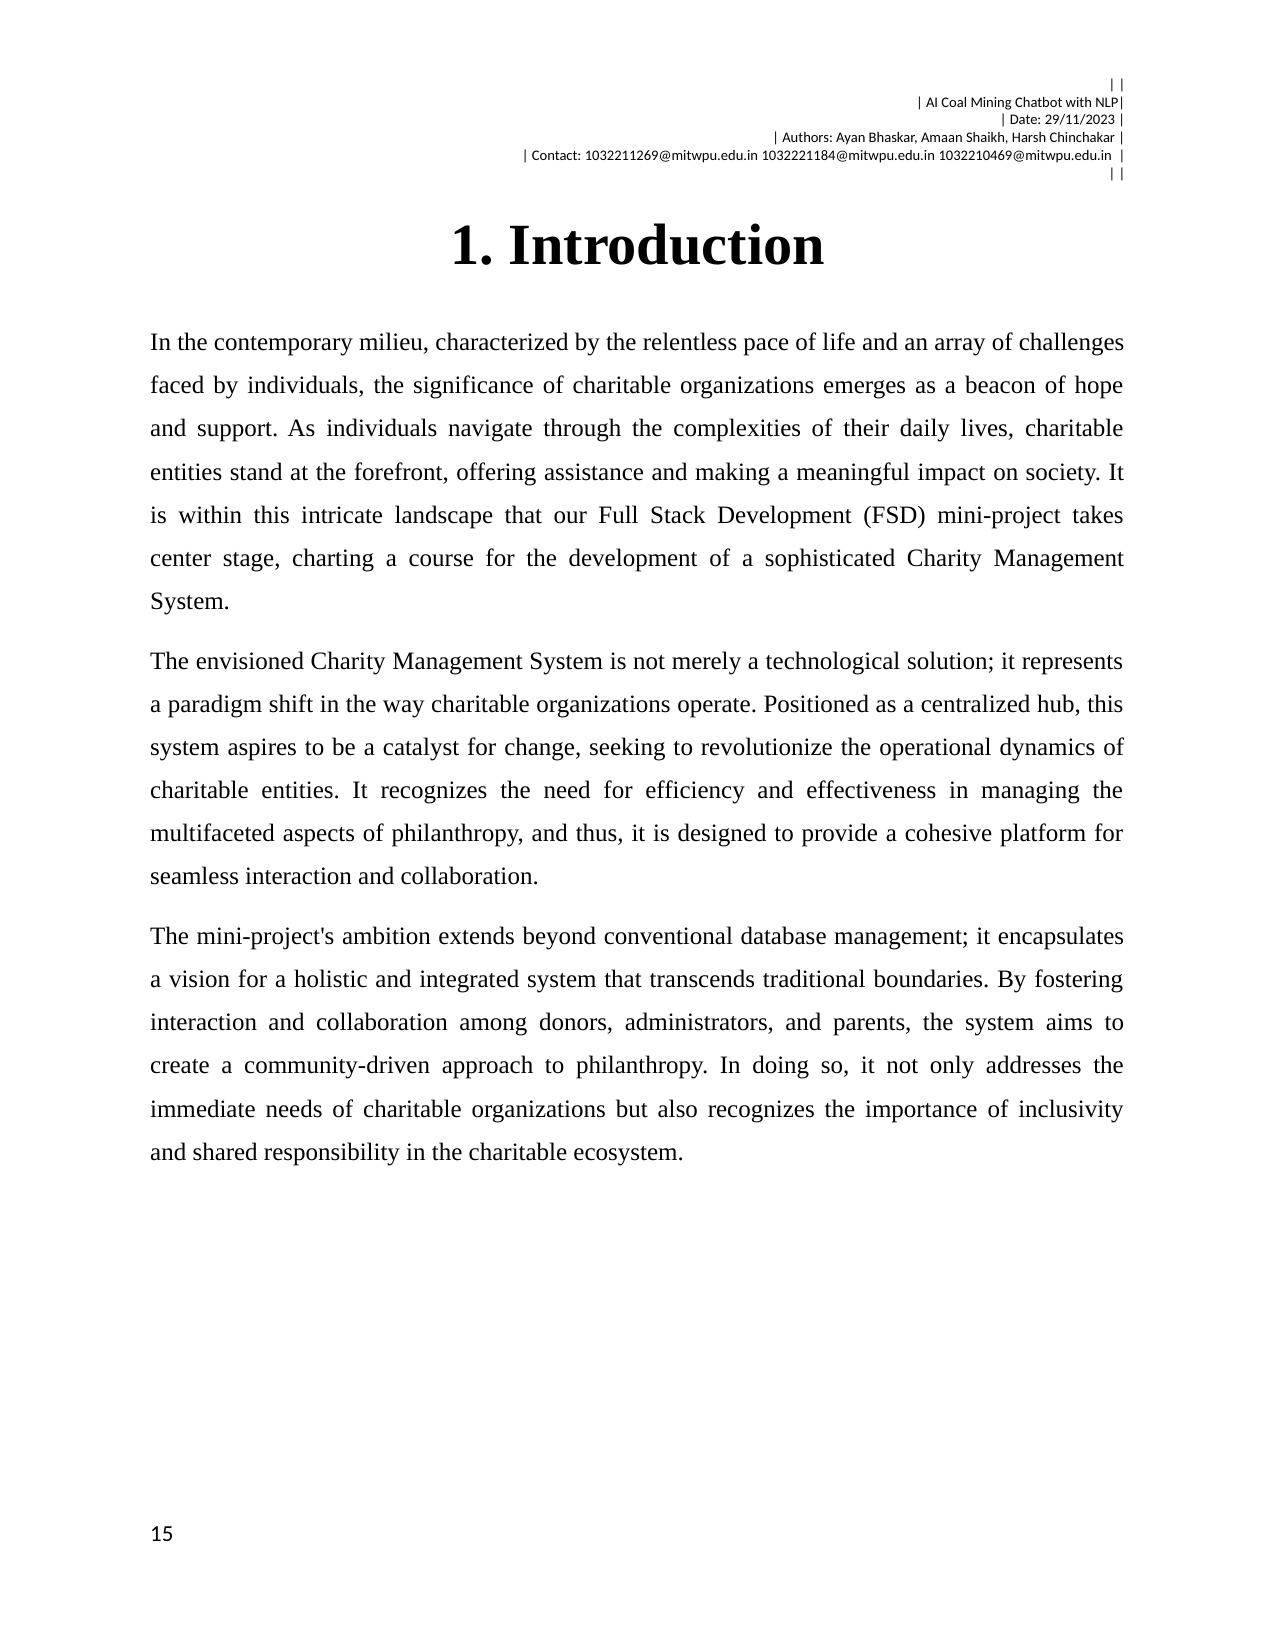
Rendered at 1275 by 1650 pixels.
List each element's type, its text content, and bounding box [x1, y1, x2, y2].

text In the contemporary milieu, characterized by the relentless pace of life and an array of challenges faced by individuals, the significance of charitable organizations emerges as a beacon of hope and support. As individuals navigate through the complexities of their daily lives, charitable entities stand at the forefront, offering assistance and making a meaningful impact on society. It is within this intricate landscape that our Full Stack Development (FSD) mini-project takes center stage, charting a course for the development of a sophisticated Charity Management System. [150, 327, 1125, 615]
text The envisioned Charity Management System is not merely a technological solution; it represents a paradigm shift in the way charitable organizations operate. Positioned as a centralized hub, this system aspires to be a catalyst for change, seeking to revolutionize the operational dynamics of charitable entities. It recognizes the need for efficiency and effectiveness in managing the multifaceted aspects of philanthropy, and thus, it is designed to provide a cohesive platform for seamless interaction and collaboration. [150, 646, 1125, 890]
text The mini-project's ambition extends beyond conventional database management; it encapsulates a vision for a holistic and integrated system that transcends traditional boundaries. By fostering interaction and collaboration among donors, administrators, and parents, the system aims to create a community-driven approach to philanthropy. In doing so, it not only addresses the immediate needs of charitable organizations but also recognizes the importance of inclusivity and shared responsibility in the charitable ecosystem. [150, 921, 1125, 1166]
title 1. Introduction [150, 210, 1125, 277]
